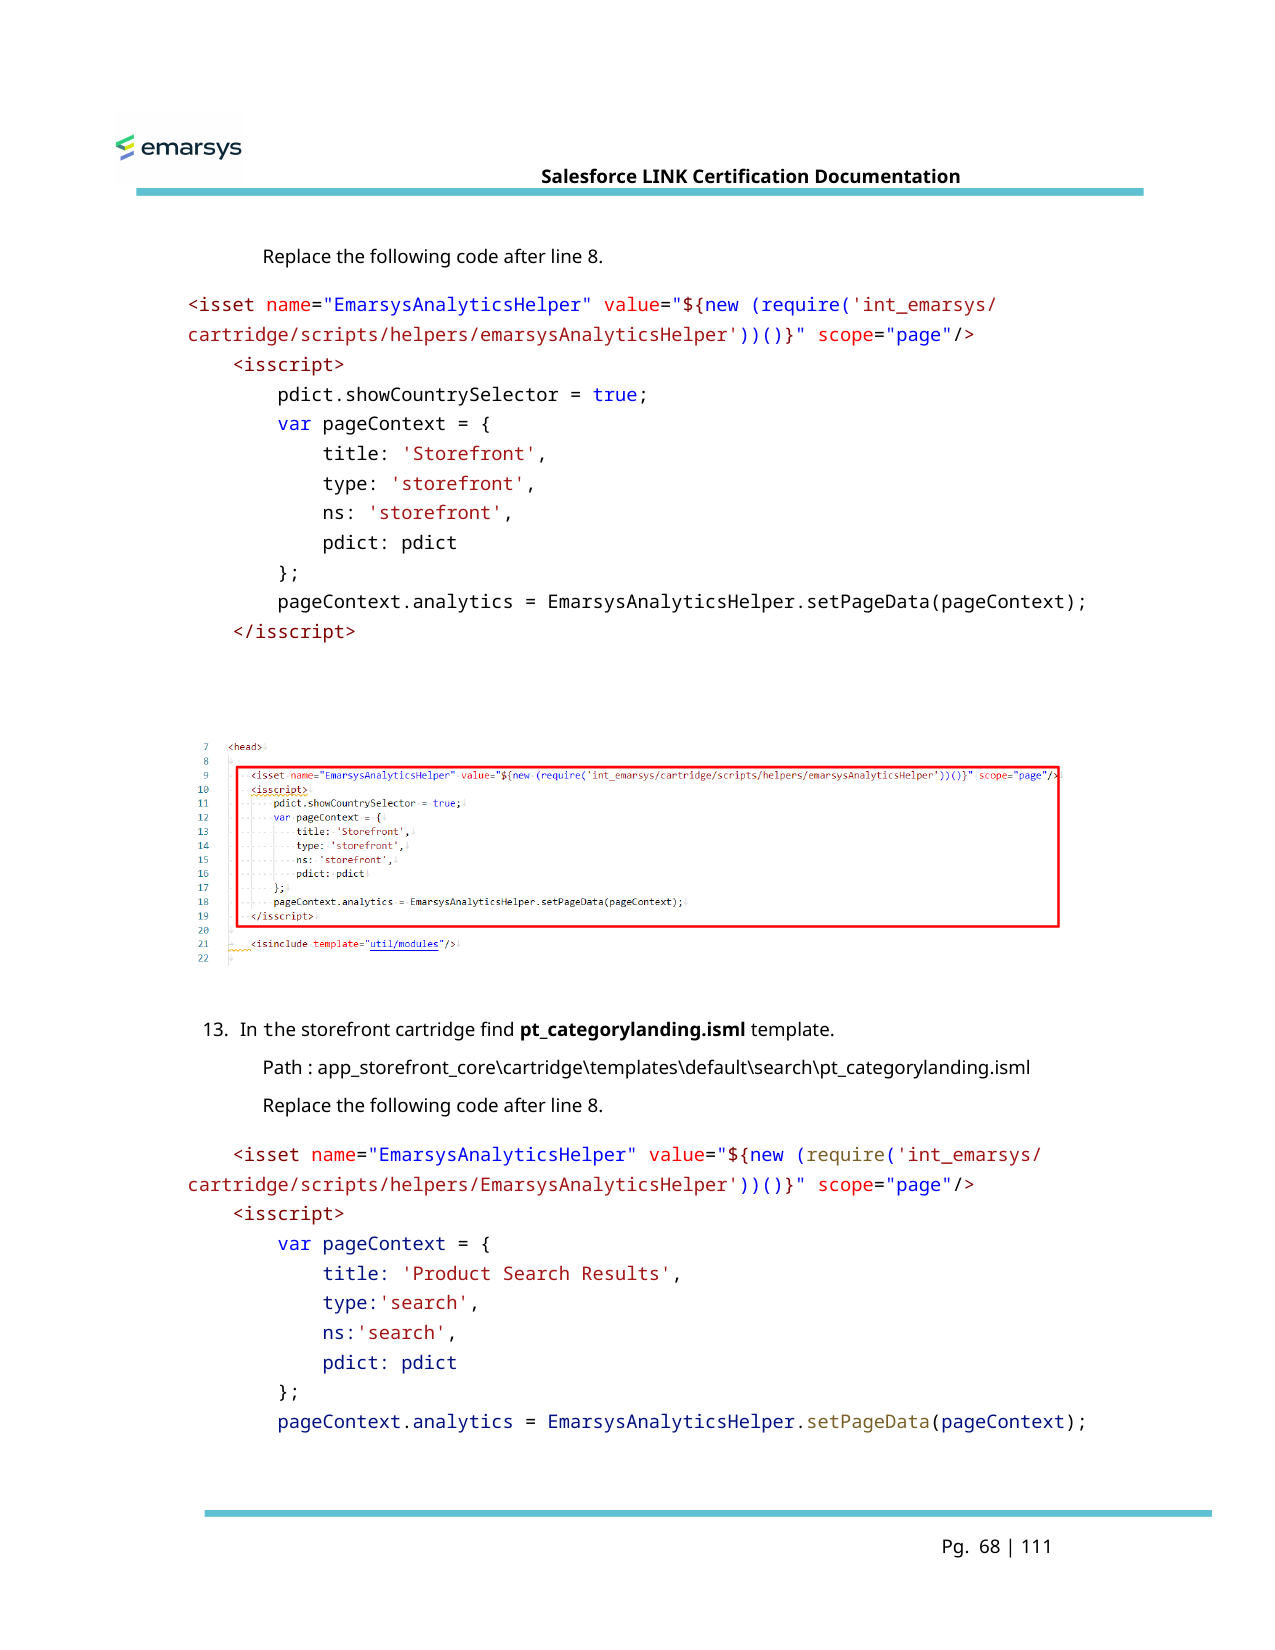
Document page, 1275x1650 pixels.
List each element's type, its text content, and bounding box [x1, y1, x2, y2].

list In the storefront cartridge find pt_categorylanding.isml template. [202, 1016, 1087, 1042]
text pdict.showCountrySelector = true; [187, 377, 1087, 406]
text <isset name="EmarsysAnalyticsHelper" value="${new (require('int_emarsys/cartridge/scripts/helpers/EmarsysAnalyticsHelper'))()}" scope="page"/> [187, 1137, 1087, 1196]
list Replace the following code after line 8. [240, 1093, 1087, 1118]
text <isscript> [187, 1196, 1087, 1226]
picture [187, 740, 1088, 966]
text pageContext.analytics = EmarsysAnalyticsHelper.setPageData(pageContext); [187, 1404, 1087, 1434]
list Replace the following code after line 8. [240, 243, 1087, 269]
text title: 'Storefront', [187, 436, 1087, 466]
text <isscript> [187, 347, 1087, 377]
text var pageContext = { [187, 1226, 1087, 1256]
text <isset name="EmarsysAnalyticsHelper" value="${new (require('int_emarsys/cartridge/scripts/helpers/emarsysAnalyticsHelper'))()}" scope="page"/> [187, 288, 1087, 347]
text }; [187, 555, 1087, 584]
list Path : app_storefront_core\cartridge\templates\default\search\pt_categorylanding.isml [240, 1054, 1087, 1080]
text type:'search', [187, 1286, 1087, 1315]
picture [136, 188, 1144, 196]
text pdict: pdict [187, 1345, 1087, 1374]
text ns:'search', [187, 1315, 1087, 1345]
text pageContext.analytics = EmarsysAnalyticsHelper.setPageData(pageContext); [187, 584, 1087, 614]
text </isscript> [187, 614, 1087, 644]
text type: 'storefront', [187, 466, 1087, 495]
text }; [187, 1374, 1087, 1404]
text title: 'Product Search Results', [187, 1256, 1087, 1286]
text var pageContext = { [187, 406, 1087, 436]
picture [113, 111, 244, 184]
text ns: 'storefront', [187, 495, 1087, 525]
text pdict: pdict [187, 525, 1087, 555]
picture [204, 1510, 1212, 1517]
